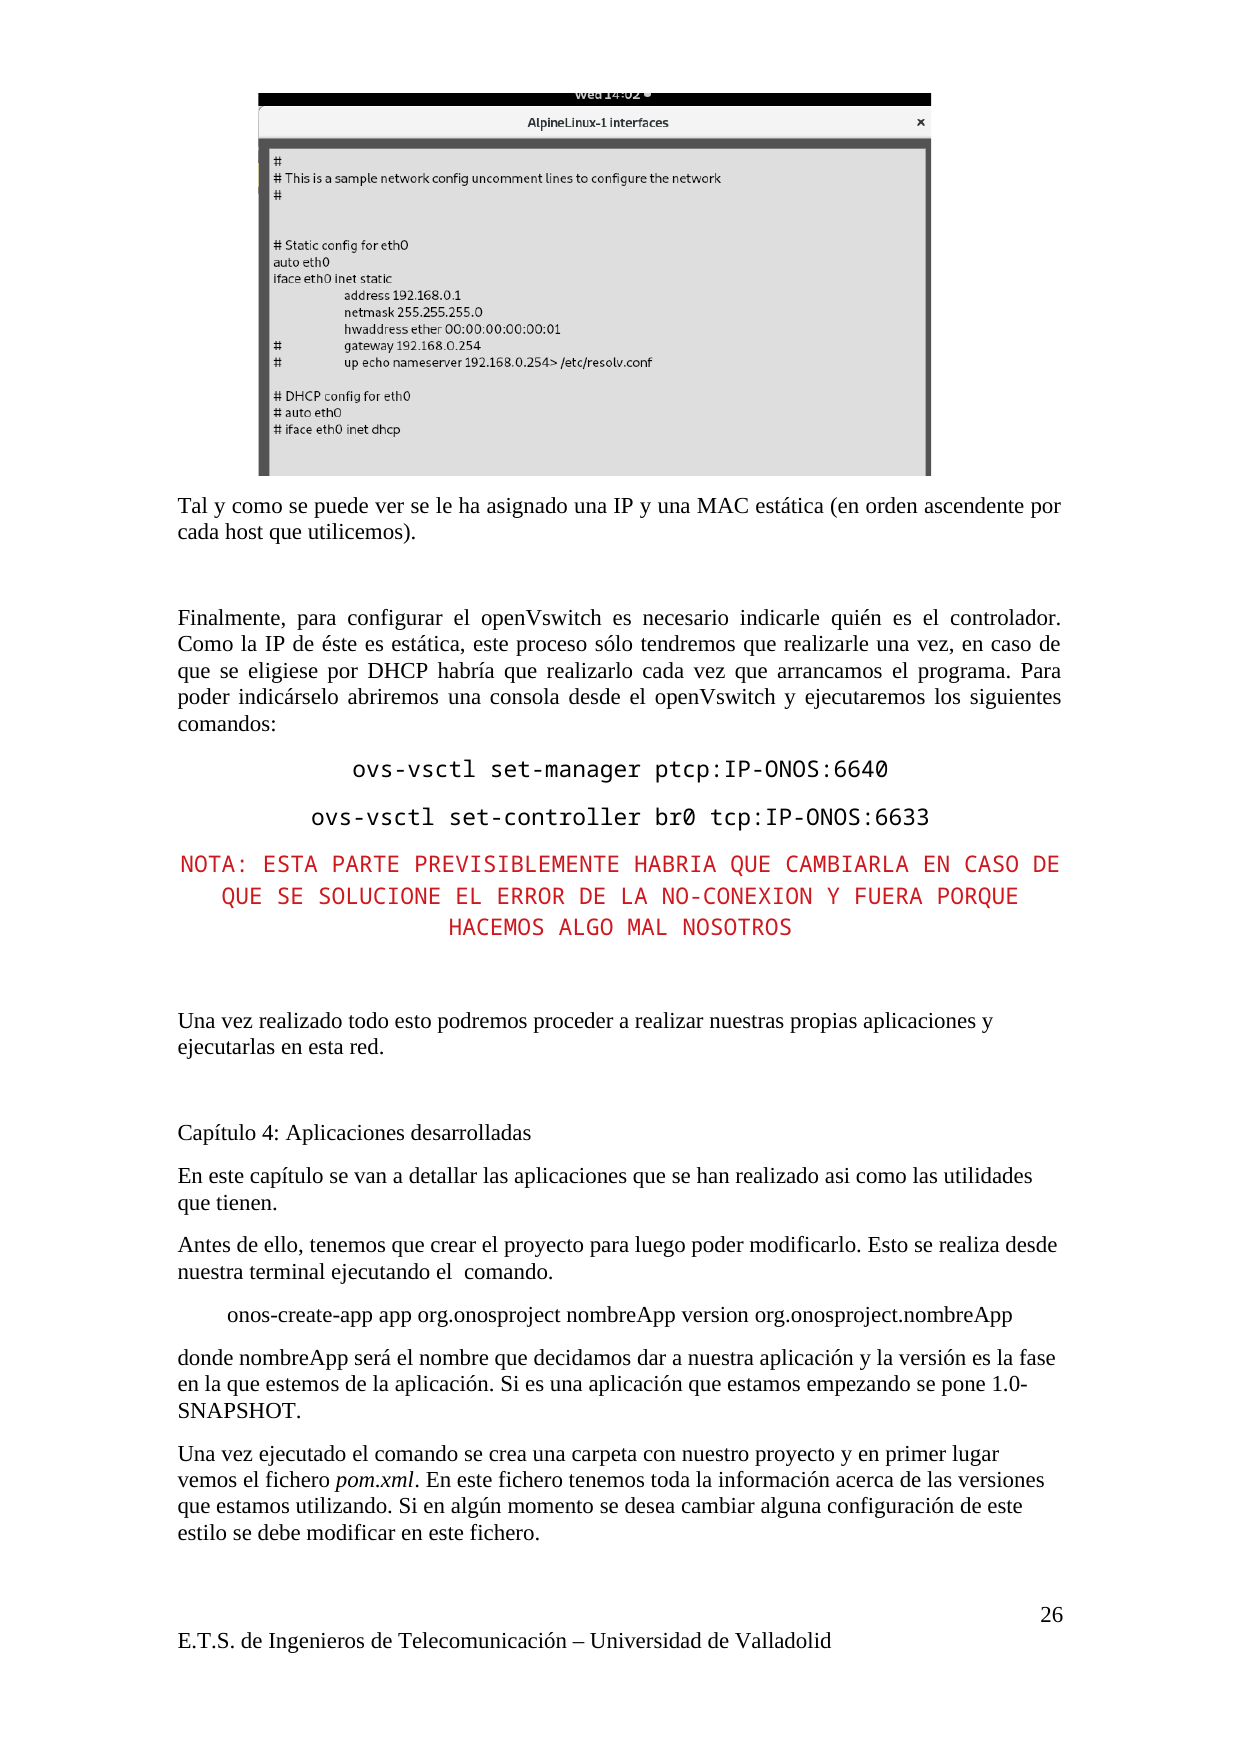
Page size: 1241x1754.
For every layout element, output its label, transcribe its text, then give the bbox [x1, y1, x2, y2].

text En este capítulo se van a detallar las aplicaciones que se han realizado asi como las utilidades que tienen. [177, 1162, 1063, 1215]
text Capítulo 4: Aplicaciones desarrolladas [177, 1119, 1063, 1146]
text donde nombreApp será el nombre que decidamos dar a nuestra aplicación y la versión es la fase en la que estemos de la aplicación. Si es una aplicación que estamos empezando se pone 1.0-SNAPSHOT. [177, 1344, 1063, 1423]
text Antes de ello, tenemos que crear el proyecto para luego poder modificarlo. Esto se realiza desde nuestra terminal ejecutando el comando. [177, 1232, 1063, 1284]
text Finalmente, para configurar el openVswitch es necesario indicarle quién es el controlador. Como la IP de éste es estática, este proceso sólo tendremos que realizarle una vez, en caso de que se eligiese por DHCP habría que realizarlo cada vez que arrancamos el programa. Para poder indicárselo abriremos una consola desde el openVswitch y ejecutaremos los siguientes comandos: [177, 604, 1063, 736]
text ovs-vsctl set-manager ptcp:IP-ONOS:6640 [177, 753, 1063, 784]
text ovs-vsctl set-controller br0 tcp:IP-ONOS:6633 [177, 801, 1063, 832]
picture [258, 93, 932, 476]
text onos-create-app app org.onosproject nombreApp version org.onosproject.nombreApp [177, 1301, 1063, 1327]
text Una vez realizado todo esto podremos proceder a realizar nuestras propias aplicaciones y ejecutarlas en esta red. [177, 1007, 1063, 1059]
text NOTA: ESTA PARTE PREVISIBLEMENTE HABRIA QUE CAMBIARLA EN CASO DE QUE SE SOLUCIONE EL ERROR DE LA NO-CONEXION Y FUERA PORQUE HACEMOS ALGO MAL NOSOTROS [177, 848, 1063, 942]
text Una vez ejecutado el comando se crea una carpeta con nuestro proyecto y en primer lugar vemos el fichero pom.xml. En este fichero tenemos toda la información acerca de las versiones que estamos utilizando. Si en algún momento se desea cambiar alguna configuración de este estilo se debe modificar en este fichero. [177, 1440, 1063, 1545]
text Tal y como se puede ver se le ha asignado una IP y una MAC estática (en orden ascendente por cada host que utilicemos). [177, 492, 1063, 544]
